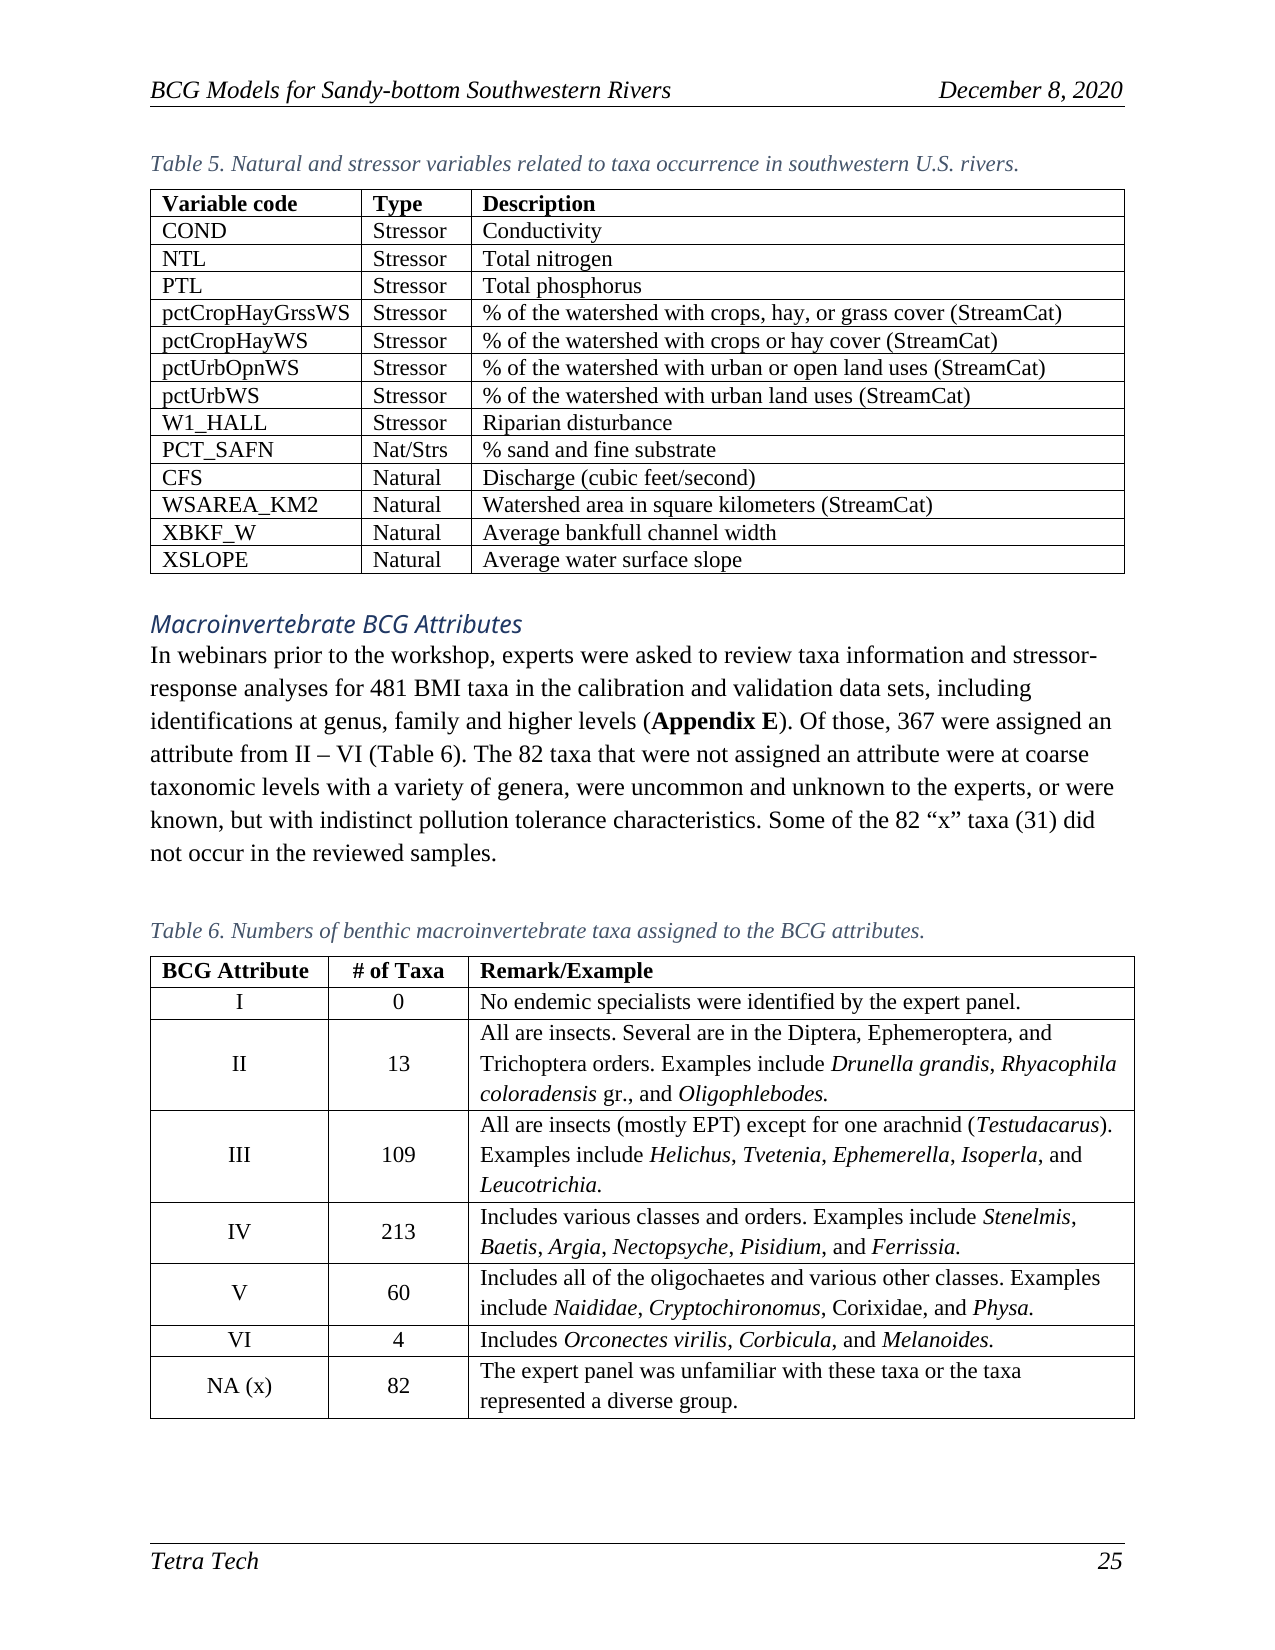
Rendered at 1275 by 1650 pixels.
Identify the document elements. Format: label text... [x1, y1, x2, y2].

table_cell Total nitrogen [472, 245, 1124, 271]
table_cell Total phosphorus [472, 272, 1124, 298]
table_header BCG Attribute [151, 957, 328, 987]
table_cell pctCropHayWS [151, 327, 361, 353]
table_cell Stressor [362, 354, 471, 381]
table_cell % of the watershed with crops, hay, or grass cover (StreamCat) [472, 300, 1124, 326]
table_cell Riparian disturbance [472, 409, 1124, 435]
subtitle Macroinvertebrate BCG Attributes [150, 606, 1125, 640]
table_header # of Taxa [329, 957, 468, 987]
table_cell % of the watershed with urban or open land uses (StreamCat) [472, 354, 1124, 381]
table_cell 82 [329, 1357, 468, 1417]
table_cell Includes various classes and orders. Examples include Stenelmis, Baetis, Argia, Nectopsyche, Pisidium, and Ferrissia. [469, 1203, 1134, 1263]
table_cell Discharge (cubic feet/second) [472, 464, 1124, 490]
table_cell Stressor [362, 327, 471, 353]
table_cell The expert panel was unfamiliar with these taxa or the taxa represented a diverse group. [469, 1357, 1134, 1417]
table_cell 60 [329, 1264, 468, 1325]
table_header Description [472, 190, 1124, 216]
table_cell Stressor [362, 382, 471, 408]
table_cell 13 [329, 1020, 468, 1110]
table_cell CFS [151, 464, 361, 490]
table_cell COND [151, 217, 361, 244]
table_cell IV [151, 1203, 328, 1263]
table_header Type [362, 190, 471, 216]
table_cell Watershed area in square kilometers (StreamCat) [472, 491, 1124, 518]
table_cell PCT_SAFN [151, 436, 361, 463]
table_cell Includes all of the oligochaetes and various other classes. Examples include Naididae, Cryptochironomus, Corixidae, and Physa. [469, 1264, 1134, 1325]
table_cell pctUrbOpnWS [151, 354, 361, 381]
table_cell Average water surface slope [472, 546, 1124, 572]
table_cell Conductivity [472, 217, 1124, 244]
table_cell III [151, 1111, 328, 1202]
table_cell % of the watershed with crops or hay cover (StreamCat) [472, 327, 1124, 353]
table_cell Includes Orconectes virilis, Corbicula, and Melanoides. [469, 1326, 1134, 1356]
table_cell XBKF_W [151, 519, 361, 545]
table_cell W1_HALL [151, 409, 361, 435]
table_cell Stressor [362, 217, 471, 244]
table_header Remark/Example [469, 957, 1134, 987]
table_cell II [151, 1020, 328, 1110]
table_cell All are insects. Several are in the Diptera, Ephemeroptera, and Trichoptera orders. Examples include Drunella grandis, Rhyacophila coloradensis gr., and Oligophlebodes. [469, 1020, 1134, 1110]
table_cell Average bankfull channel width [472, 519, 1124, 545]
table_cell Stressor [362, 272, 471, 298]
table_cell Stressor [362, 300, 471, 326]
table_cell WSAREA_KM2 [151, 491, 361, 518]
table_cell Stressor [362, 245, 471, 271]
table_cell No endemic specialists were identified by the expert panel. [469, 988, 1134, 1018]
table_cell pctCropHayGrssWS [151, 300, 361, 326]
table_cell Natural [362, 464, 471, 490]
table_cell 213 [329, 1203, 468, 1263]
table_cell % of the watershed with urban land uses (StreamCat) [472, 382, 1124, 408]
table_cell Natural [362, 491, 471, 518]
table_cell 109 [329, 1111, 468, 1202]
table_cell I [151, 988, 328, 1018]
table_cell Natural [362, 546, 471, 572]
table_cell NA (x) [151, 1357, 328, 1417]
table_cell Natural [362, 519, 471, 545]
text In webinars prior to the workshop, experts were asked to review taxa information and stressor-response analyses for 481 BMI taxa in the calibration and validation data sets, including identifications at genus, family and higher levels (Appendix E). Of those, 367 were assigned an attribute from II – VI (Table 6). The 82 taxa that were not assigned an attribute were at coarse taxonomic levels with a variety of genera, were uncommon and unknown to the experts, or were known, but with indistinct pollution tolerance characteristics. Some of the 82 “x” taxa (31) did not occur in the reviewed samples. [150, 640, 1125, 867]
table_cell 0 [329, 988, 468, 1018]
table_cell % sand and fine substrate [472, 436, 1124, 463]
table_cell pctUrbWS [151, 382, 361, 408]
table_cell Nat/Strs [362, 436, 471, 463]
table_cell Stressor [362, 409, 471, 435]
table_cell PTL [151, 272, 361, 298]
table_cell XSLOPE [151, 546, 361, 572]
table_cell 4 [329, 1326, 468, 1356]
table_cell NTL [151, 245, 361, 271]
table_header Variable code [151, 190, 361, 216]
table_cell VI [151, 1326, 328, 1356]
table_cell V [151, 1264, 328, 1325]
table_cell All are insects (mostly EPT) except for one arachnid (Testudacarus). Examples include Helichus, Tvetenia, Ephemerella, Isoperla, and Leucotrichia. [469, 1111, 1134, 1202]
